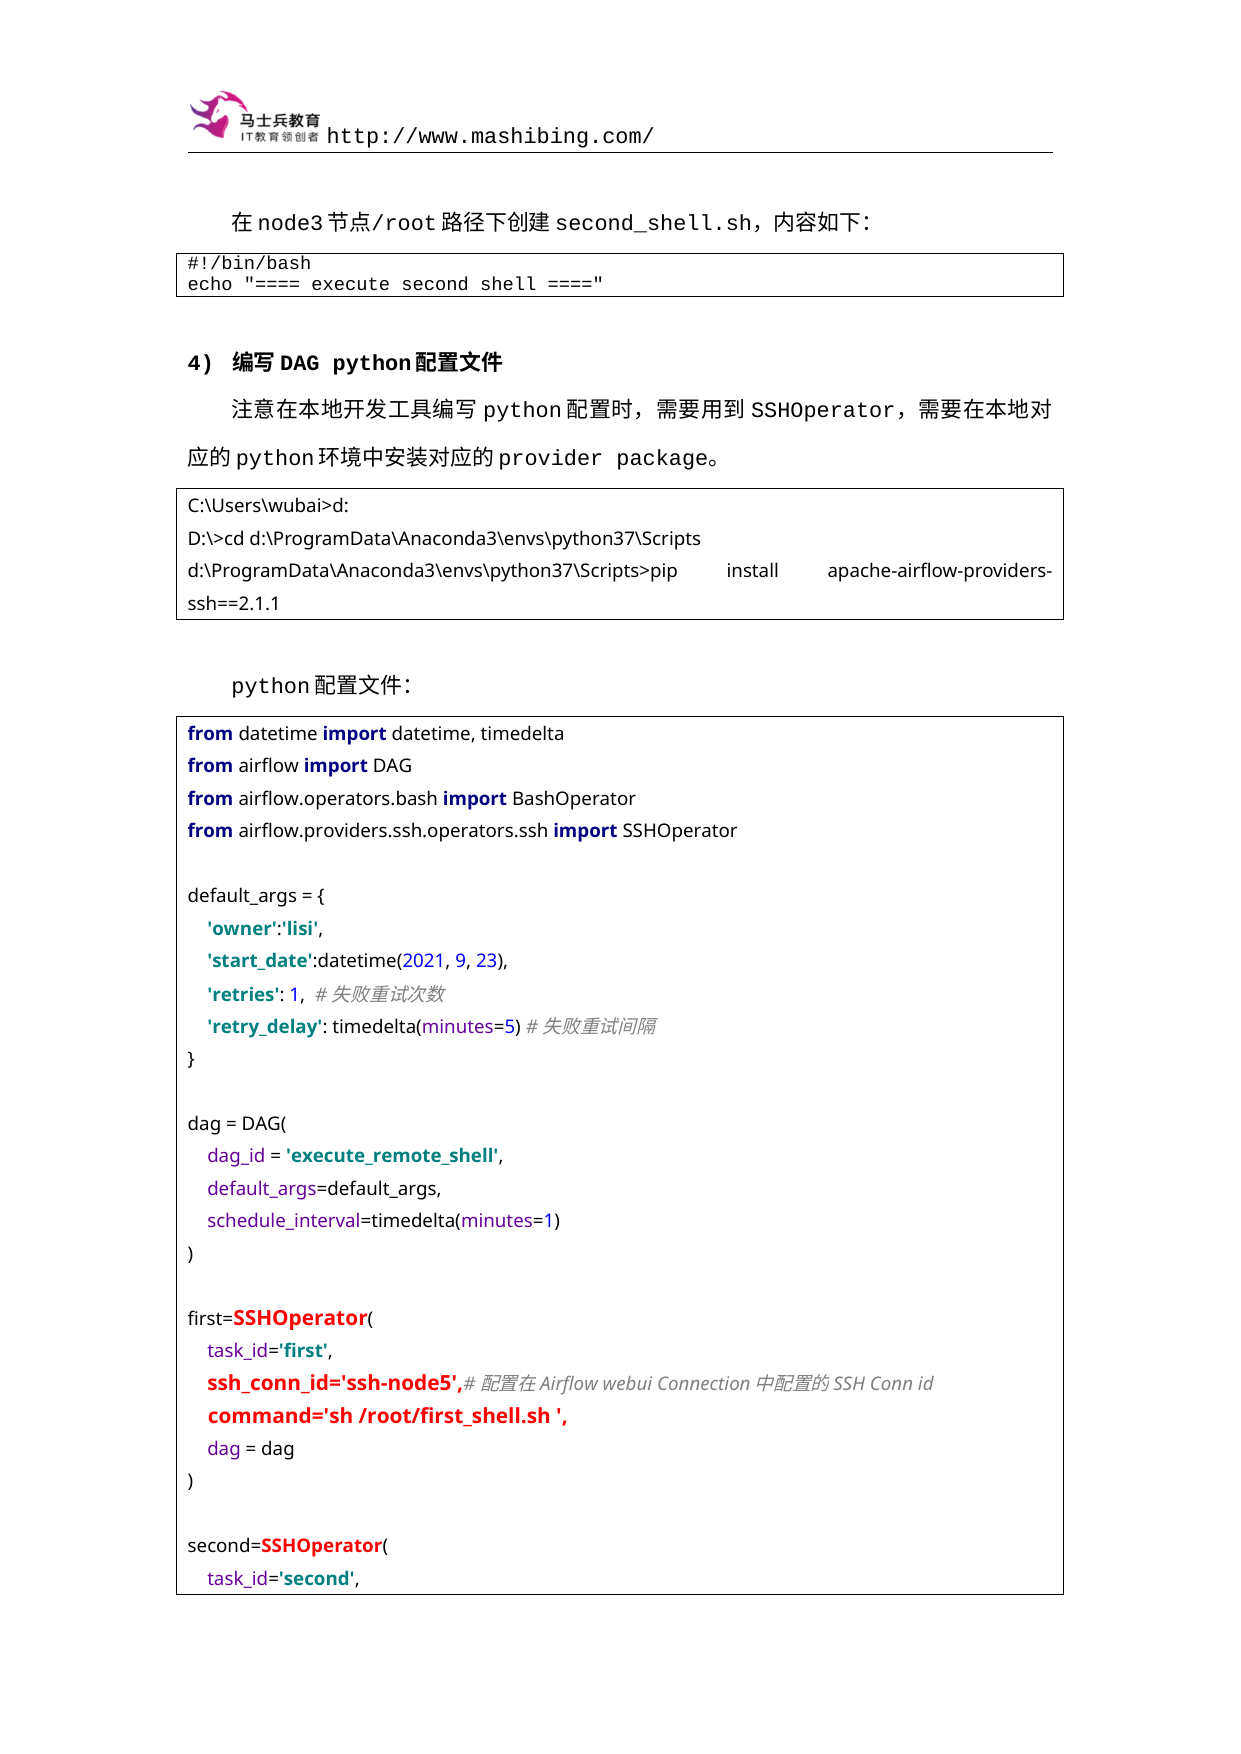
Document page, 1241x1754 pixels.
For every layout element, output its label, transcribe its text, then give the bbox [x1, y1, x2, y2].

picture [187, 88, 327, 144]
table_header C:\Users\wubai>d: D:\>cd d:\ProgramData\Anaconda3\envs\python37\Scripts d:\ProgramData\Anaconda3\envs\python37\Scripts>pip install apache-airflow-providers-ssh==2.1.1 [177, 489, 1063, 619]
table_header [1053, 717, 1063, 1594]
text 注意在本地开发工具编写python配置时，需要用到SSHOperator，需要在本地对应的python环境中安装对应的provider package。 [187, 392, 1053, 472]
text python配置文件： [187, 668, 1053, 699]
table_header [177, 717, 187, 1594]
text 在node3节点/root路径下创建second_shell.sh，内容如下： [187, 204, 1053, 237]
table_header #!/bin/bash echo "==== execute second shell ====" [177, 254, 1063, 296]
list 编写DAG python配置文件 [187, 344, 1053, 376]
